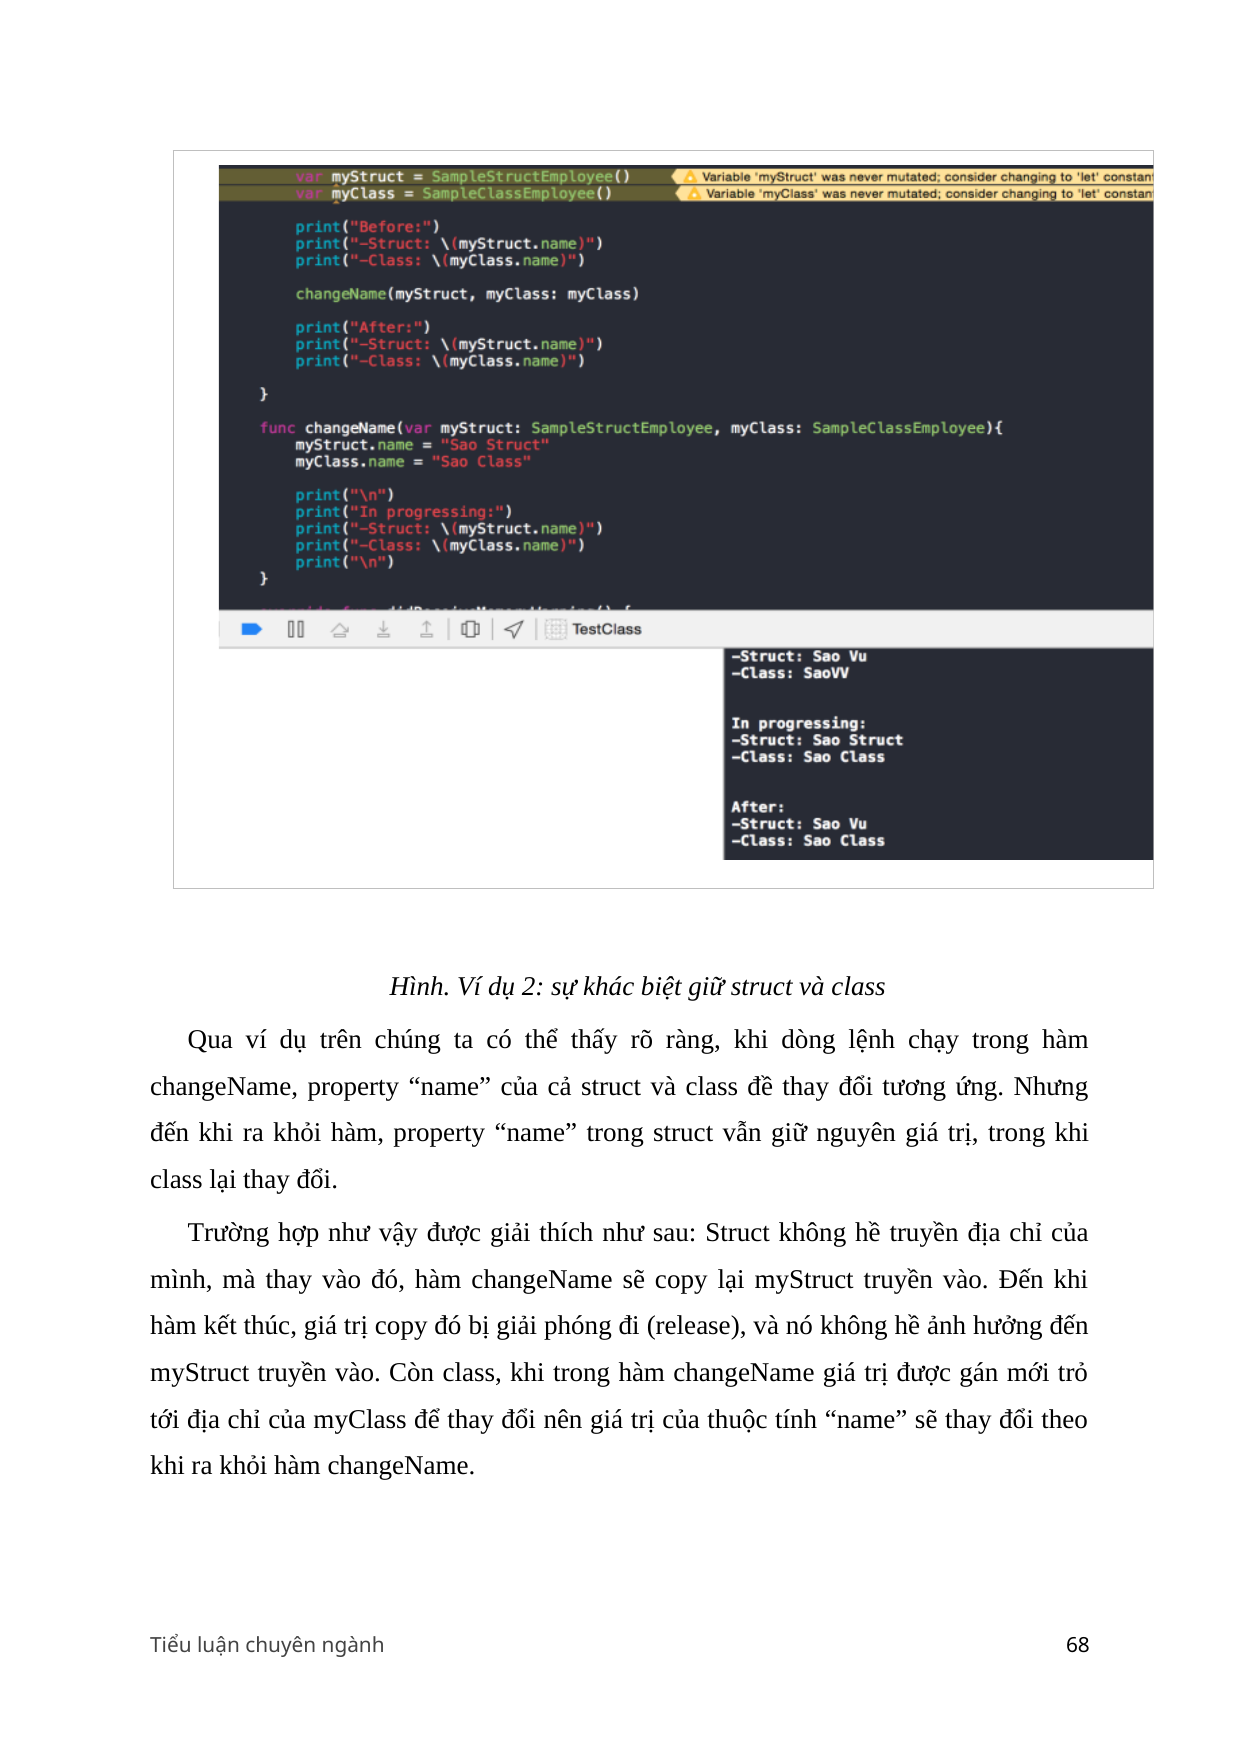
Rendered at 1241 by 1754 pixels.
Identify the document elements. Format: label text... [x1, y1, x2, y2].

text Trường hợp như vậy được giải thích như sau: Struct không hề truyền địa chỉ của mình, mà thay vào đó, hàm changeName sẽ copy lại myStruct truyền vào. Đến khi hàm kết thúc, giá trị copy đó bị giải phóng đi (release), và nó không hề ảnh hưởng đến myStruct truyền vào. Còn class, khi trong hàm changeName giá trị được gán mới trỏ tới địa chỉ của myClass để thay đổi nên giá trị của thuộc tính “name” sẽ thay đổi theo khi ra khỏi hàm changeName. [150, 1216, 1090, 1481]
picture [218, 165, 1154, 860]
text Hình. Ví dụ 2: sự khác biệt giữ struct và class [150, 970, 1090, 1001]
table_header [174, 151, 1153, 888]
text Qua ví dụ trên chúng ta có thể thấy rõ ràng, khi dòng lệnh chạy trong hàm changeName, property “name” của cả struct và class đề thay đổi tương ứng. Nhưng đến khi ra khỏi hàm, property “name” trong struct vẫn giữ nguyên giá trị, trong khi class lại thay đổi. [150, 1023, 1090, 1194]
